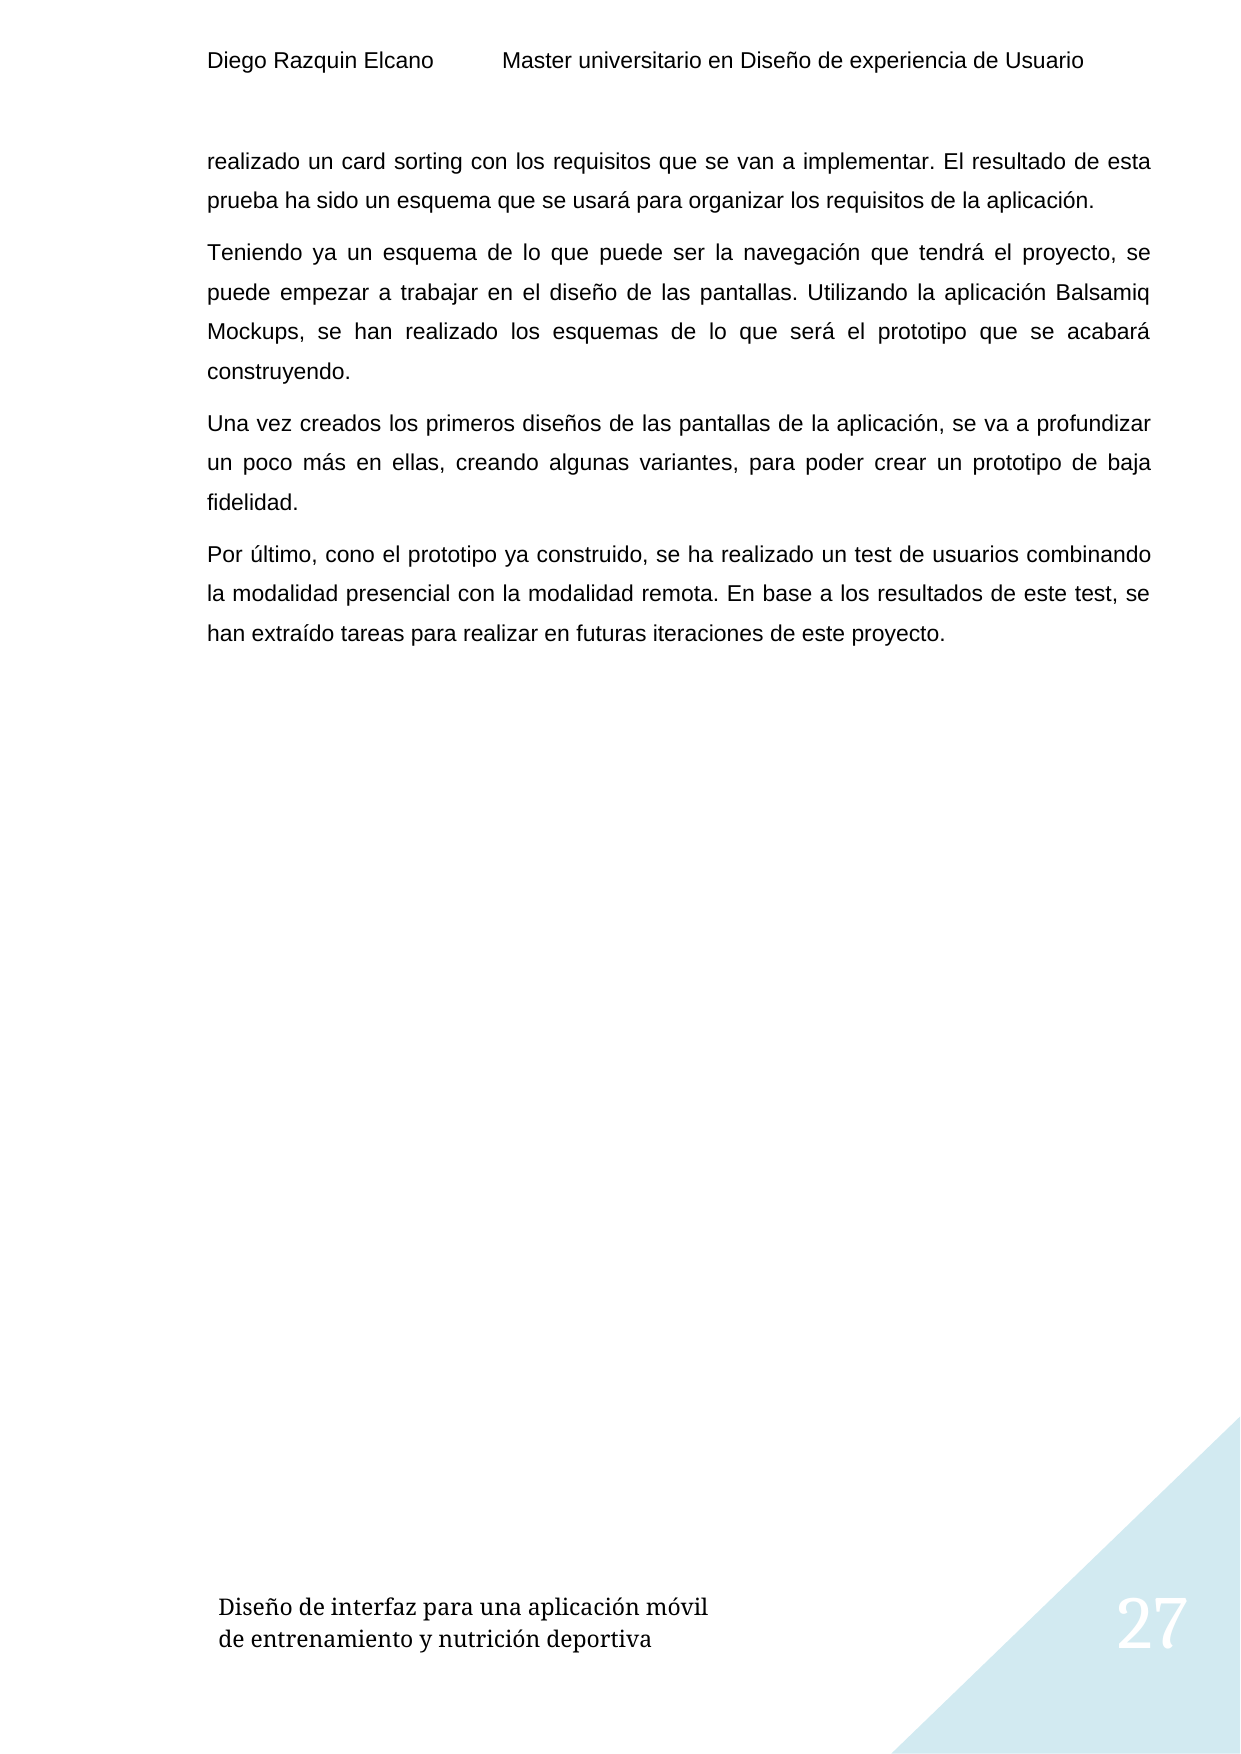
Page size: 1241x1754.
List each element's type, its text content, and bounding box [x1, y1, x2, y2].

text Teniendo ya un esquema de lo que puede ser la navegación que tendrá el proyecto, se puede empezar a trabajar en el diseño de las pantallas. Utilizando la aplicación Balsamiq Mockups, se han realizado los esquemas de lo que será el prototipo que se acabará construyendo. [207, 239, 1152, 384]
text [207, 148, 1152, 213]
text Por último, cono el prototipo ya construido, se ha realizado un test de usuarios combinando la modalidad presencial con la modalidad remota. En base a los resultados de este test, se han extraído tareas para realizar en futuras iteraciones de este proyecto. [207, 541, 1152, 646]
text Una vez creados los primeros diseños de las pantallas de la aplicación, se va a profundizar un poco más en ellas, creando algunas variantes, para poder crear un prototipo de baja fidelidad. [207, 409, 1152, 515]
